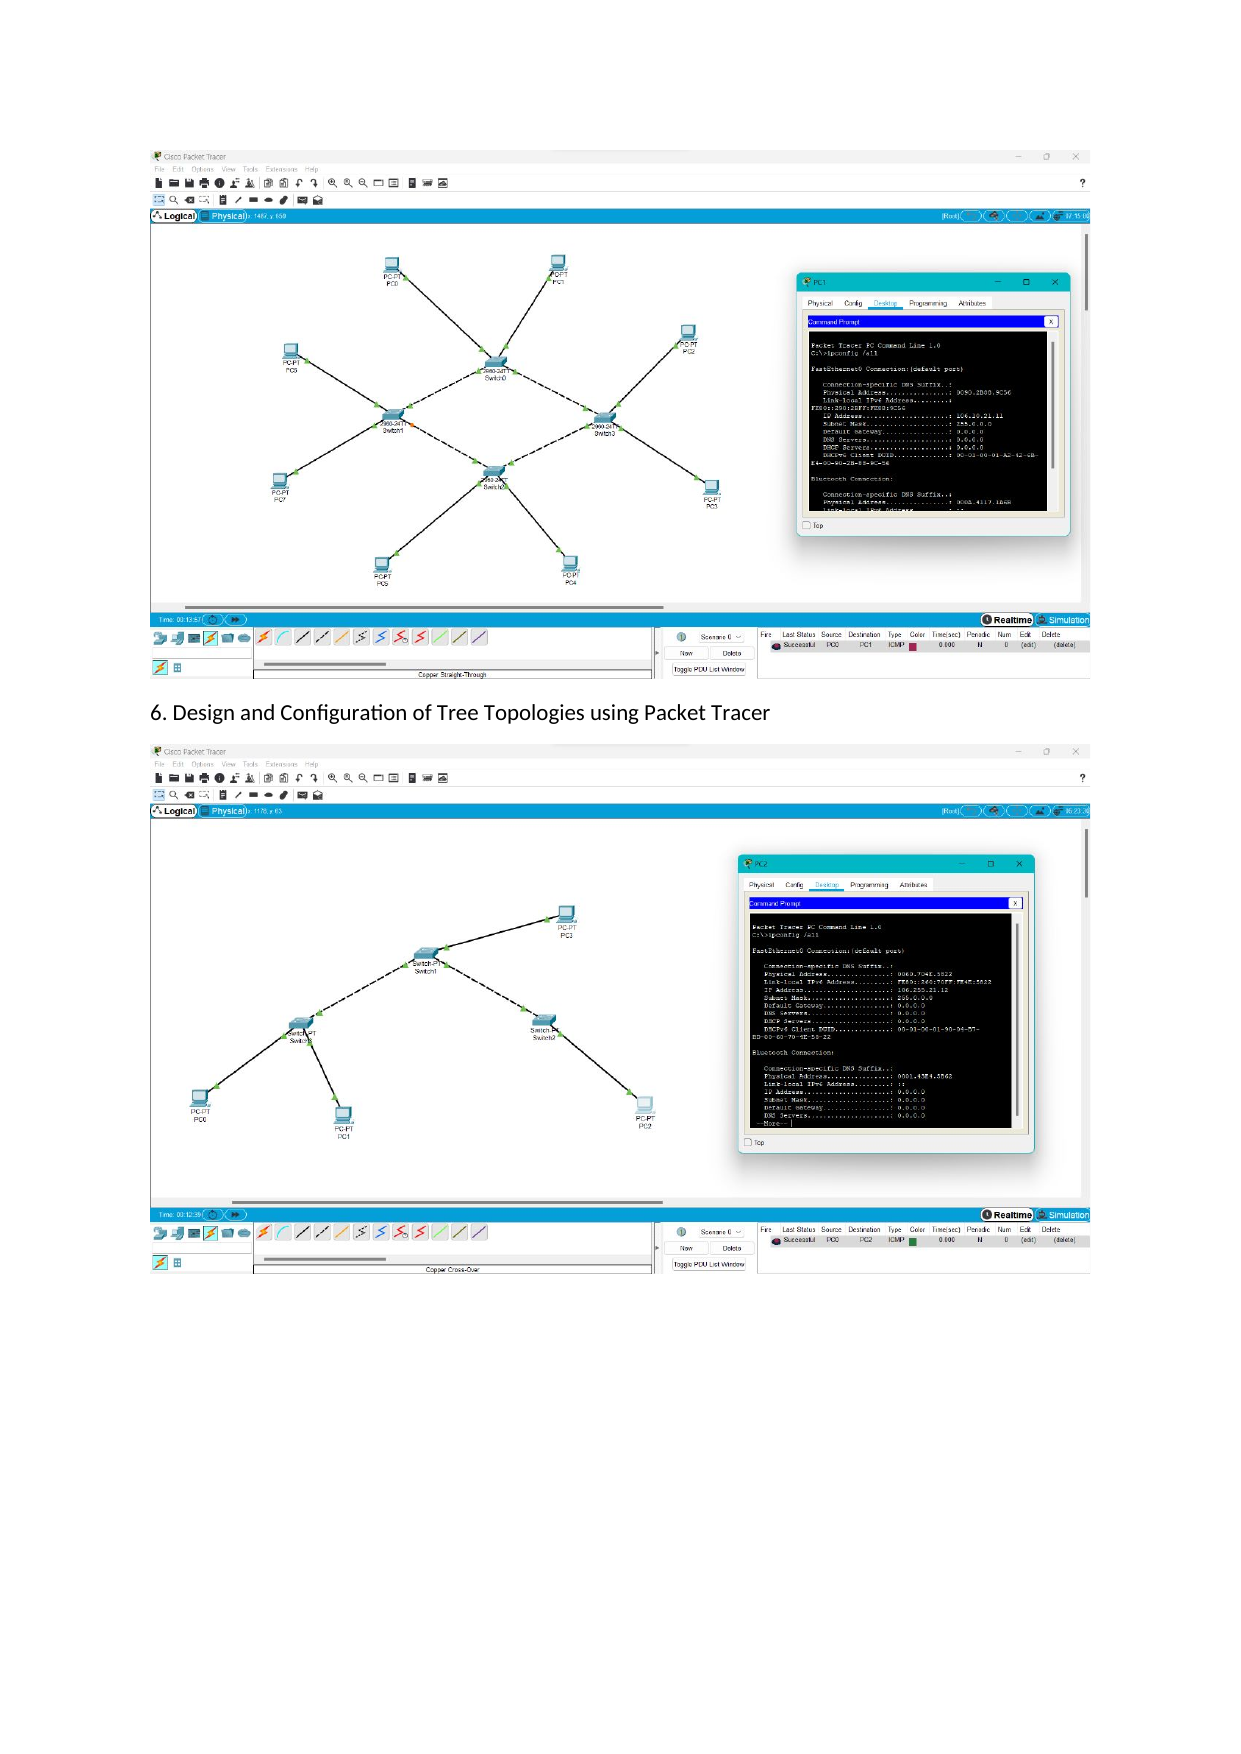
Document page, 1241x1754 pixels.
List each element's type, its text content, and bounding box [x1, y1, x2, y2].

picture [150, 744, 1091, 1274]
text 6. Design and Configuration of Tree Topologies using Packet Tracer [150, 698, 1090, 726]
picture [150, 150, 1091, 679]
